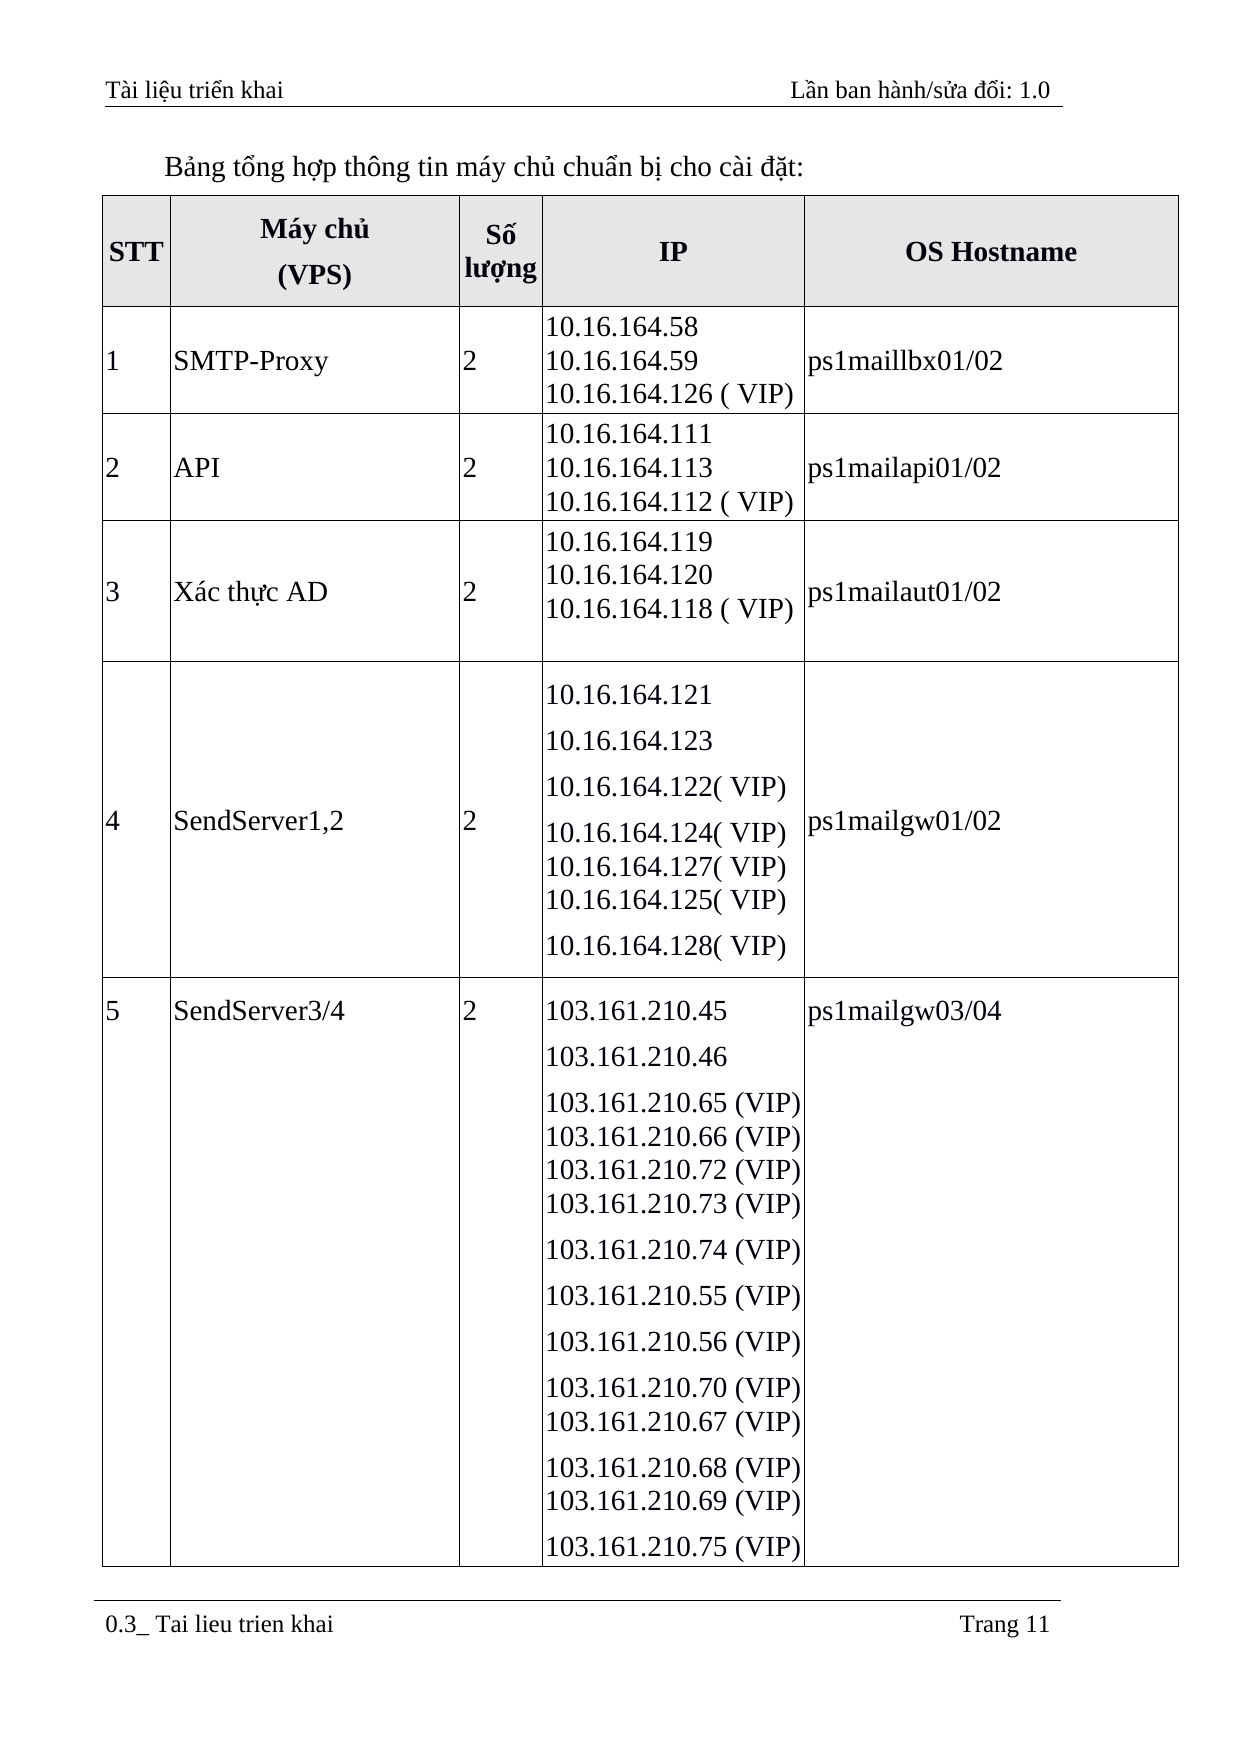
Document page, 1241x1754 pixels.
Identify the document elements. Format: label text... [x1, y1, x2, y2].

table_cell 2 [460, 662, 542, 977]
table_cell SendServer1,2 [171, 662, 459, 977]
table_header OS Hostname [805, 196, 1178, 306]
table_cell API [171, 414, 459, 520]
table_cell 5 [103, 978, 170, 1566]
table_cell 2 [460, 414, 542, 520]
table_cell ps1mailgw01/02 [805, 662, 1178, 977]
table_header STT [103, 196, 170, 306]
table_header IP [543, 196, 804, 306]
table_cell 10.16.164.58 10.16.164.59 10.16.164.126 ( VIP) [543, 307, 804, 413]
table_cell ps1mailgw03/04 [805, 978, 1178, 1566]
table_cell 10.16.164.111 10.16.164.113 10.16.164.112 ( VIP) [543, 414, 804, 520]
table_cell 10.16.164.121 10.16.164.123 10.16.164.122( VIP) 10.16.164.124( VIP) 10.16.164.127( VIP) 10.16.164.125( VIP) 10.16.164.128( VIP) [543, 662, 804, 977]
table_cell 2 [103, 414, 170, 520]
table_cell ps1maillbx01/02 [805, 307, 1178, 413]
table_cell 1 [103, 307, 170, 413]
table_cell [543, 978, 804, 1566]
table_cell 2 [460, 307, 542, 413]
table_cell Xác thực AD [171, 521, 459, 661]
table_cell ps1mailaut01/02 [805, 521, 1178, 661]
table_cell SMTP-Proxy [171, 307, 459, 413]
table_cell 10.16.164.119 10.16.164.120 10.16.164.118 ( VIP) [543, 521, 804, 661]
table_cell ps1mailapi01/02 [805, 414, 1178, 520]
table_cell 3 [103, 521, 170, 661]
text Bảng tổng hợp thông tin máy chủ chuẩn bị cho cài đặt: [105, 149, 1063, 182]
table_cell 4 [103, 662, 170, 977]
table_cell 2 [460, 978, 542, 1566]
table_cell SendServer3/4 [171, 978, 459, 1566]
table_cell 2 [460, 521, 542, 661]
table_header Số lượng [460, 196, 542, 306]
table_header Máy chủ (VPS) [171, 196, 459, 306]
